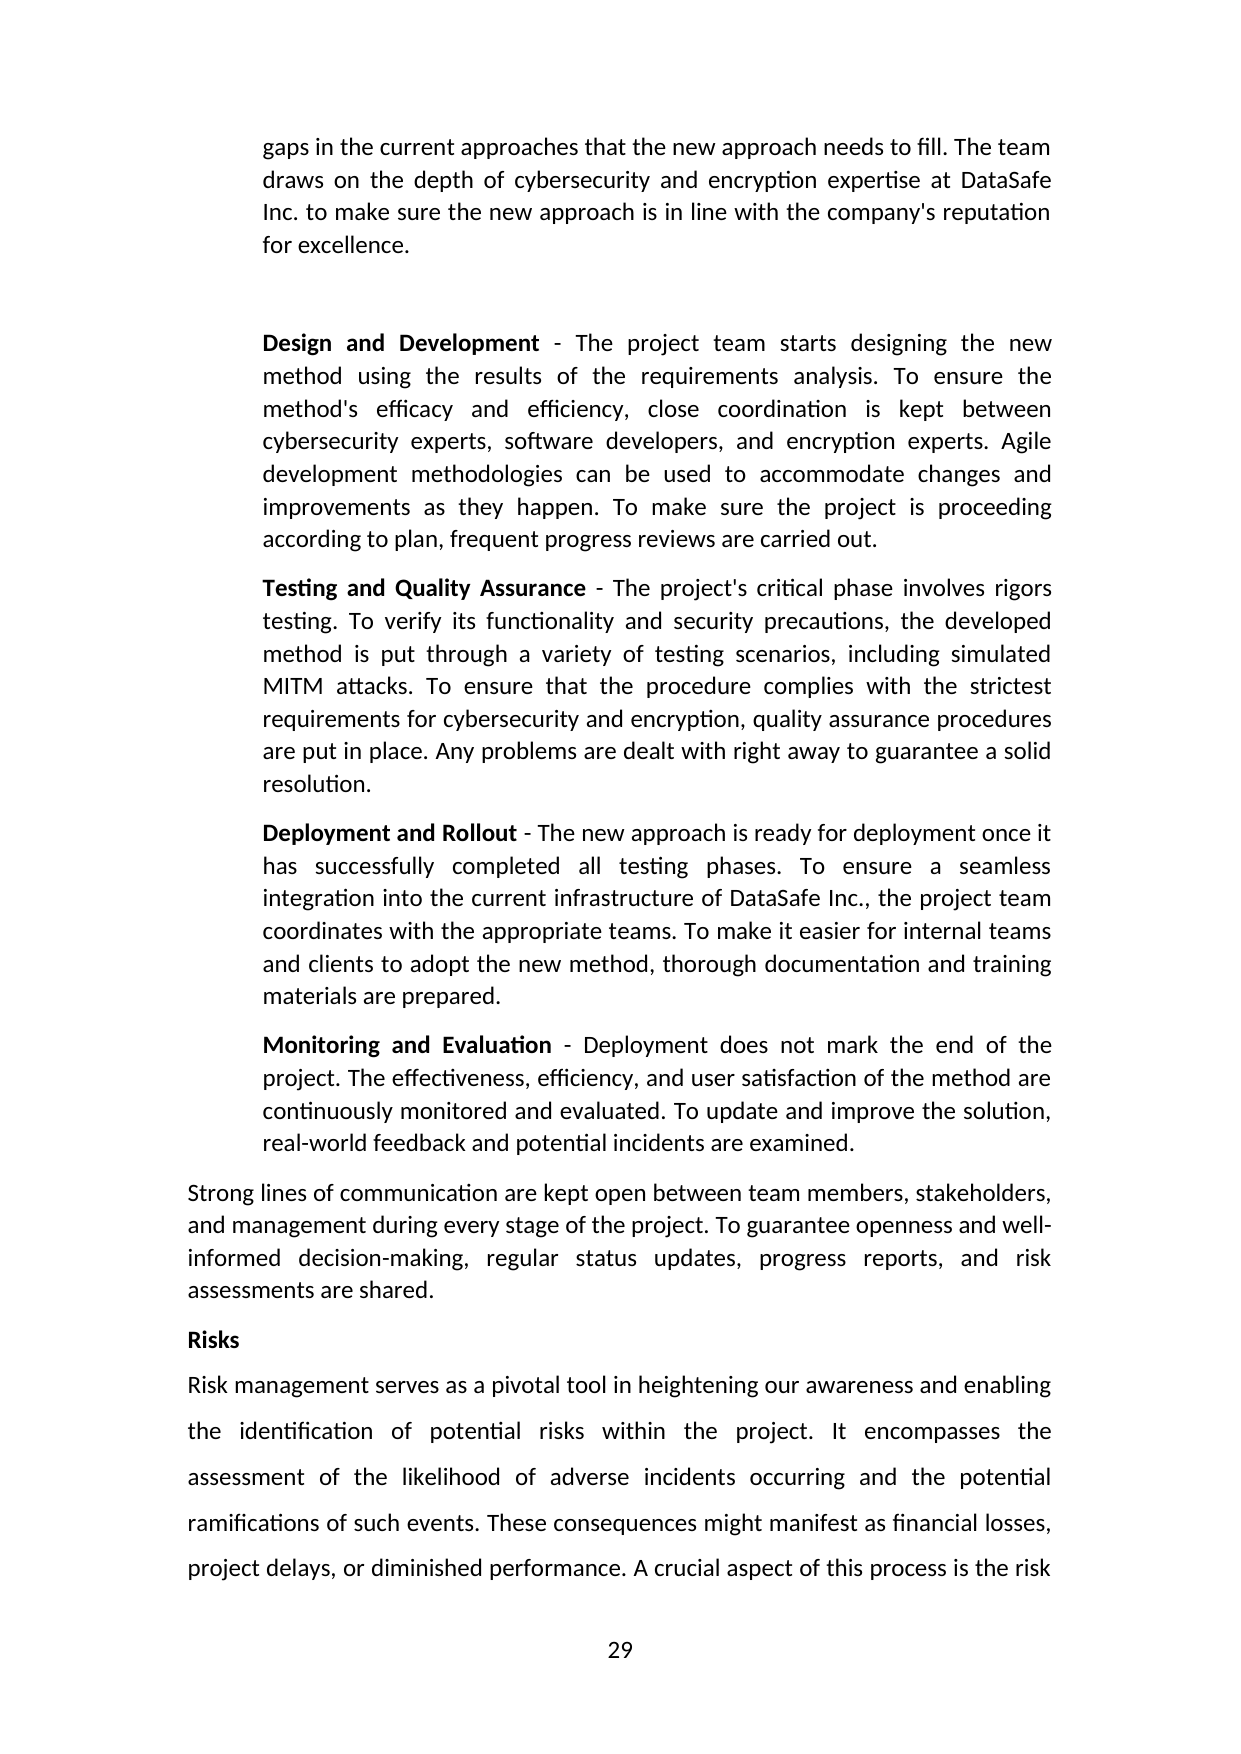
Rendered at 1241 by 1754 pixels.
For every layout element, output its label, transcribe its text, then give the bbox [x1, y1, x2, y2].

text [262, 131, 1053, 259]
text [187, 1369, 1053, 1583]
text Risks [187, 1324, 1053, 1354]
text Deployment and Rollout - The new approach is ready for deployment once it has successfully completed all testing phases. To ensure a seamless integration into the current infrastructure of DataSafe Inc., the project team coordinates with the appropriate teams. To make it easier for internal teams and clients to adopt the new method, thorough documentation and training materials are prepared. [262, 817, 1053, 1011]
text Strong lines of communication are kept open between team members, stakeholders, and management during every stage of the project. To guarantee openness and well-informed decision-making, regular status updates, progress reports, and risk assessments are shared. [187, 1177, 1053, 1305]
text Monitoring and Evaluation - Deployment does not mark the end of the project. The effectiveness, efficiency, and user satisfaction of the method are continuously monitored and evaluated. To update and improve the solution, real-world feedback and potential incidents are examined. [262, 1030, 1053, 1158]
text Design and Development - The project team starts designing the new method using the results of the requirements analysis. To ensure the method's efficacy and efficiency, close coordination is kept between cybersecurity experts, software developers, and encryption experts. Agile development methodologies can be used to accommodate changes and improvements as they happen. To make sure the project is proceeding according to plan, frequent progress reviews are carried out. [262, 328, 1053, 554]
text Testing and Quality Assurance - The project's critical phase involves rigors testing. To verify its functionality and security precautions, the developed method is put through a variety of testing scenarios, including simulated MITM attacks. To ensure that the procedure complies with the strictest requirements for cybersecurity and encryption, quality assurance procedures are put in place. Any problems are dealt with right away to guarantee a solid resolution. [262, 572, 1053, 799]
